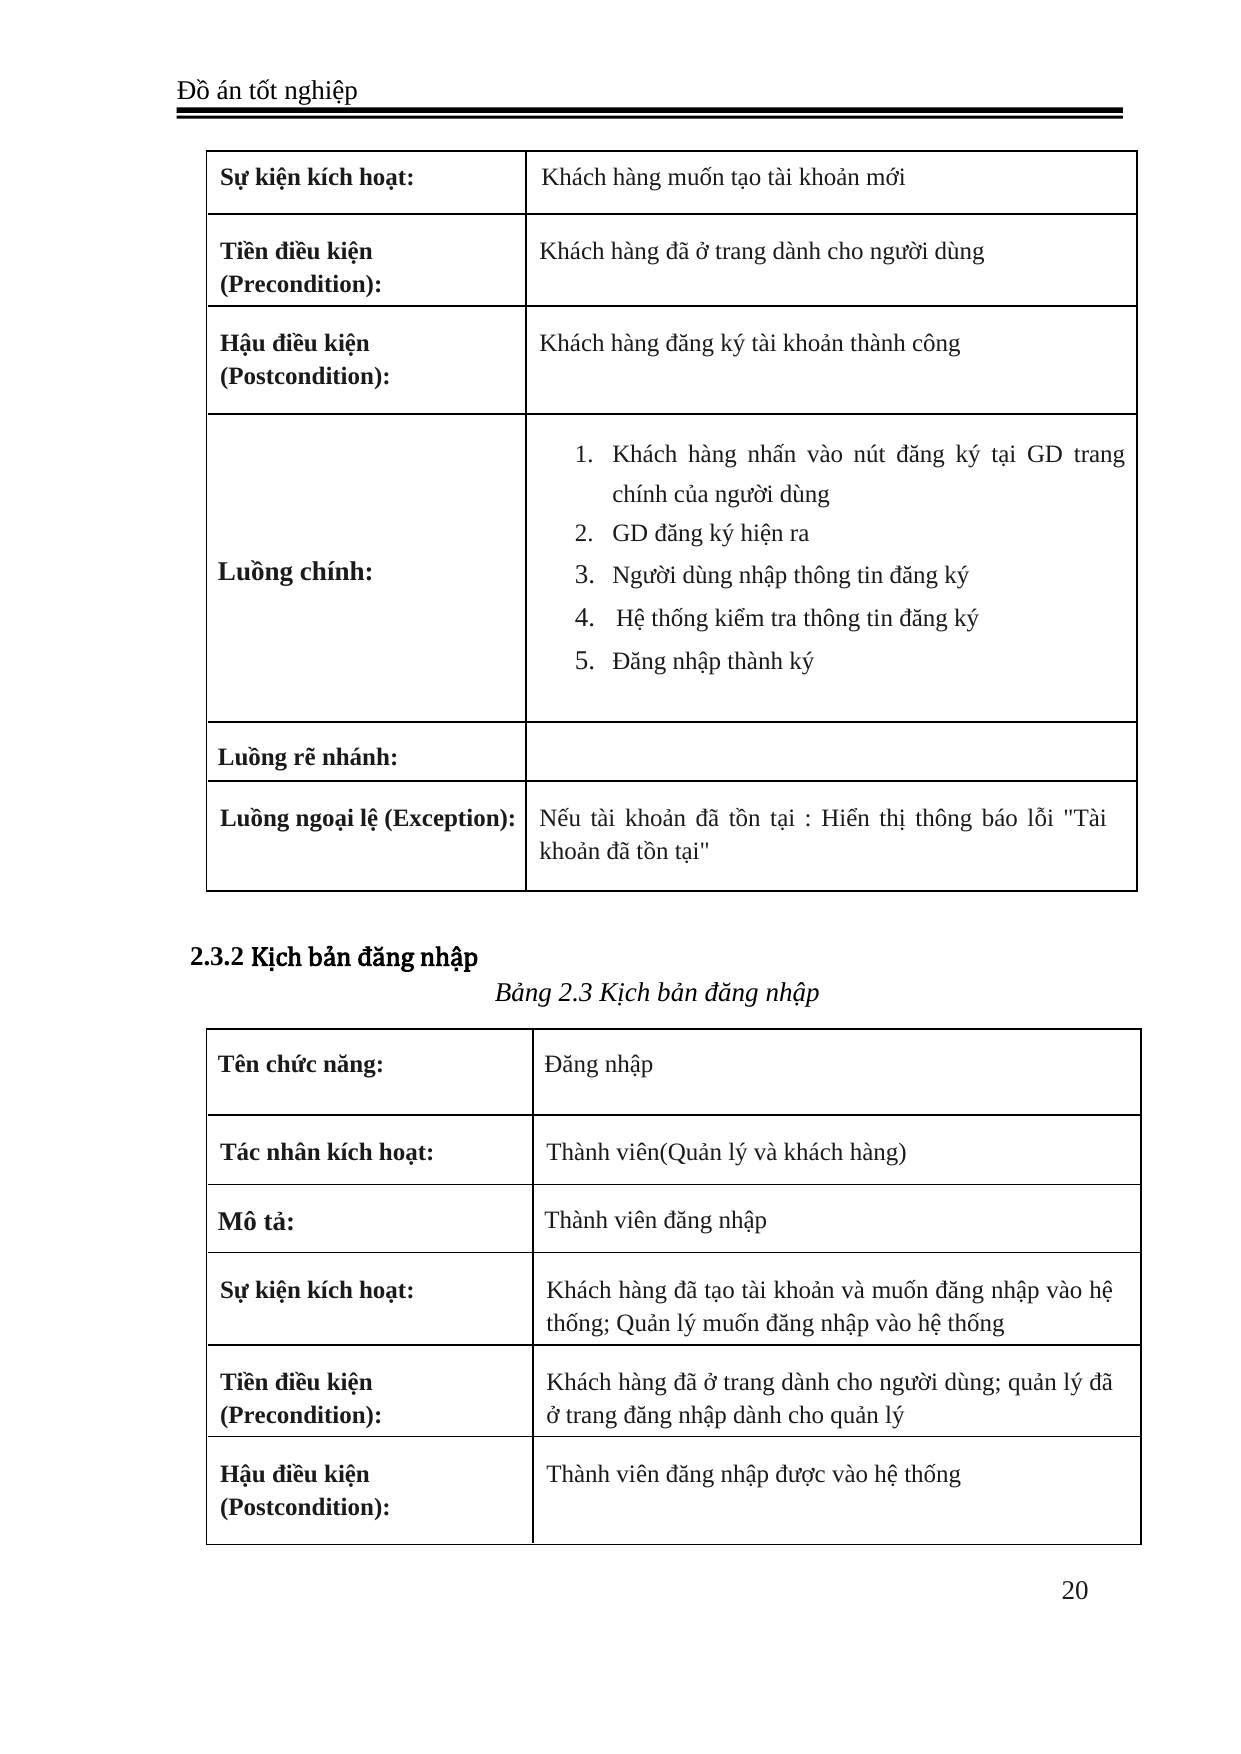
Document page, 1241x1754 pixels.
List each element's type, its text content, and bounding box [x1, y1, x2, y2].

table_cell Luồng rẽ nhánh: [207, 722, 525, 780]
table_cell [207, 1115, 532, 1183]
table_cell [207, 1345, 532, 1436]
table_cell [527, 215, 1136, 305]
table_cell [207, 214, 525, 305]
table_cell [534, 1437, 1140, 1543]
table_cell [207, 1437, 532, 1543]
table_cell [534, 1116, 1140, 1183]
table_cell [207, 152, 525, 213]
table_cell Khách hàng nhấn vào nút đăng ký tại GD trang chính của người dùng GD đăng ký hiện ra Người dùng nhập thông tin đăng ký Hệ thống kiểm tra thông tin đăng ký Đăng nhập thành ký [527, 415, 1136, 721]
table_header Đăng nhập [534, 1030, 1140, 1114]
table_cell [207, 1253, 532, 1344]
table_cell [207, 781, 525, 890]
table_cell Thành viên đăng nhập [534, 1185, 1140, 1252]
table_cell [527, 782, 1136, 890]
text Bảng 2.3 Kịch bản đăng nhập [228, 976, 1088, 1007]
table_cell [207, 306, 525, 413]
table_cell [527, 307, 1136, 413]
table_cell Mô tả: [207, 1185, 532, 1252]
subtitle Kịch bản đăng nhập [190, 940, 1088, 972]
table_cell Luồng chính: [207, 414, 525, 721]
table_header Tên chức năng: [207, 1030, 532, 1114]
table_cell [527, 152, 1136, 213]
table_cell [534, 1253, 1140, 1344]
table_cell [534, 1346, 1140, 1436]
table_cell [527, 723, 1136, 780]
